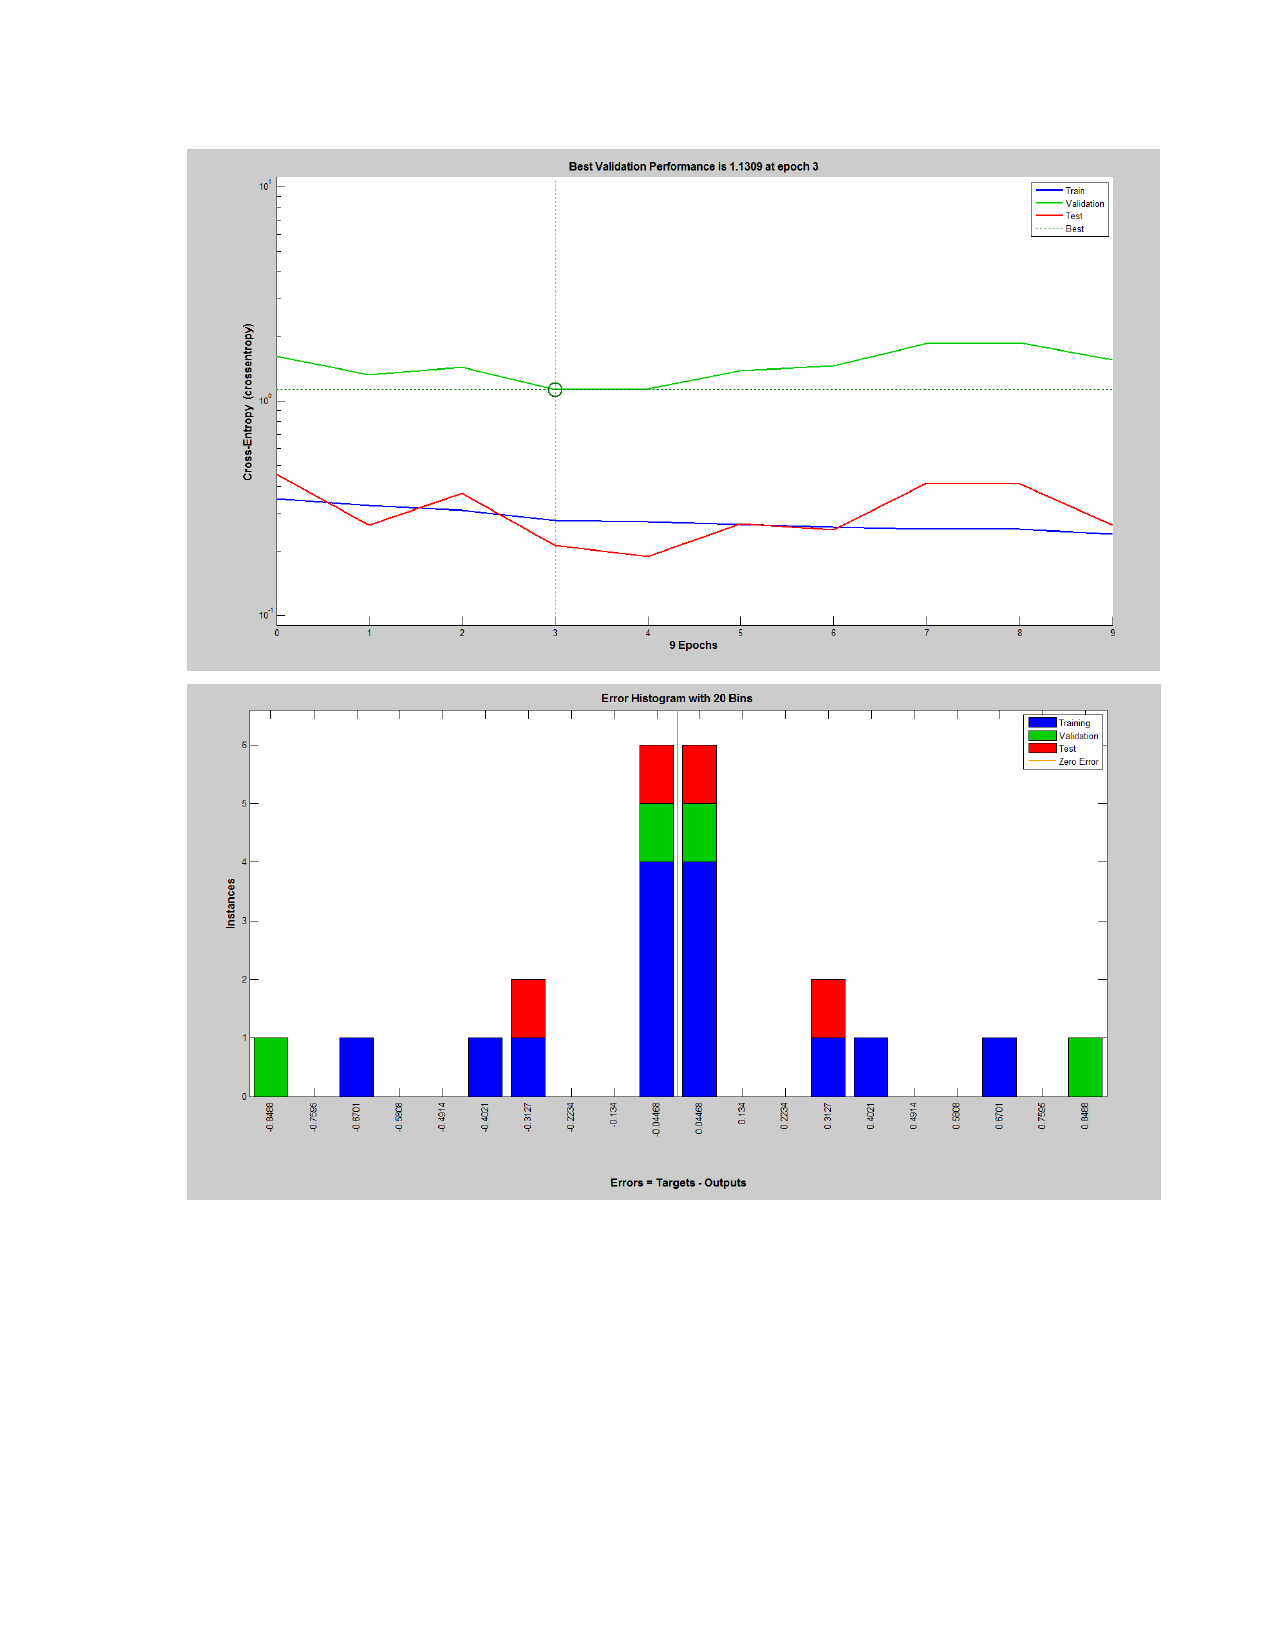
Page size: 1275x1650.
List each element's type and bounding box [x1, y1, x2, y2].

picture [187, 684, 1161, 1200]
picture [187, 149, 1160, 671]
